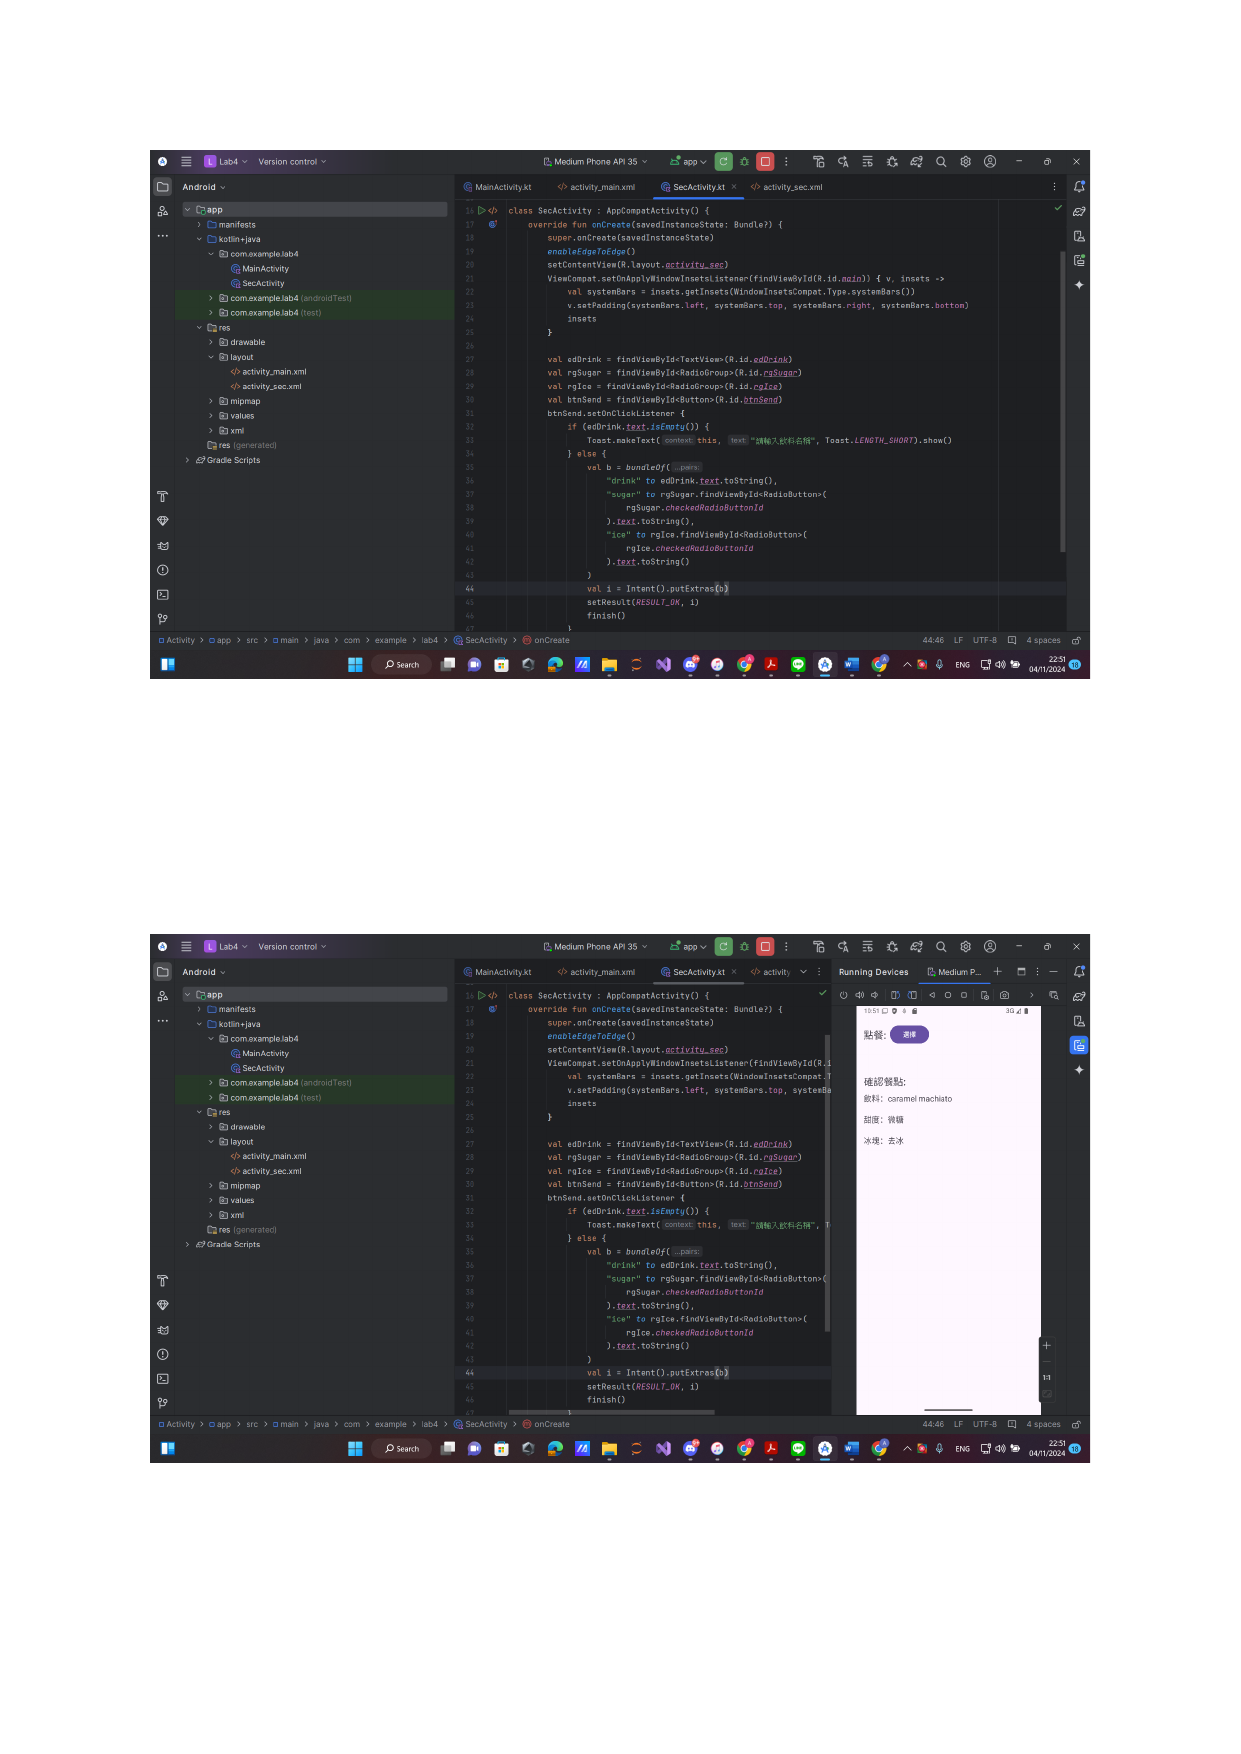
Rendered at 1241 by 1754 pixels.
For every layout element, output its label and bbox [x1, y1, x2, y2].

picture [150, 934, 1091, 1463]
picture [150, 150, 1091, 679]
